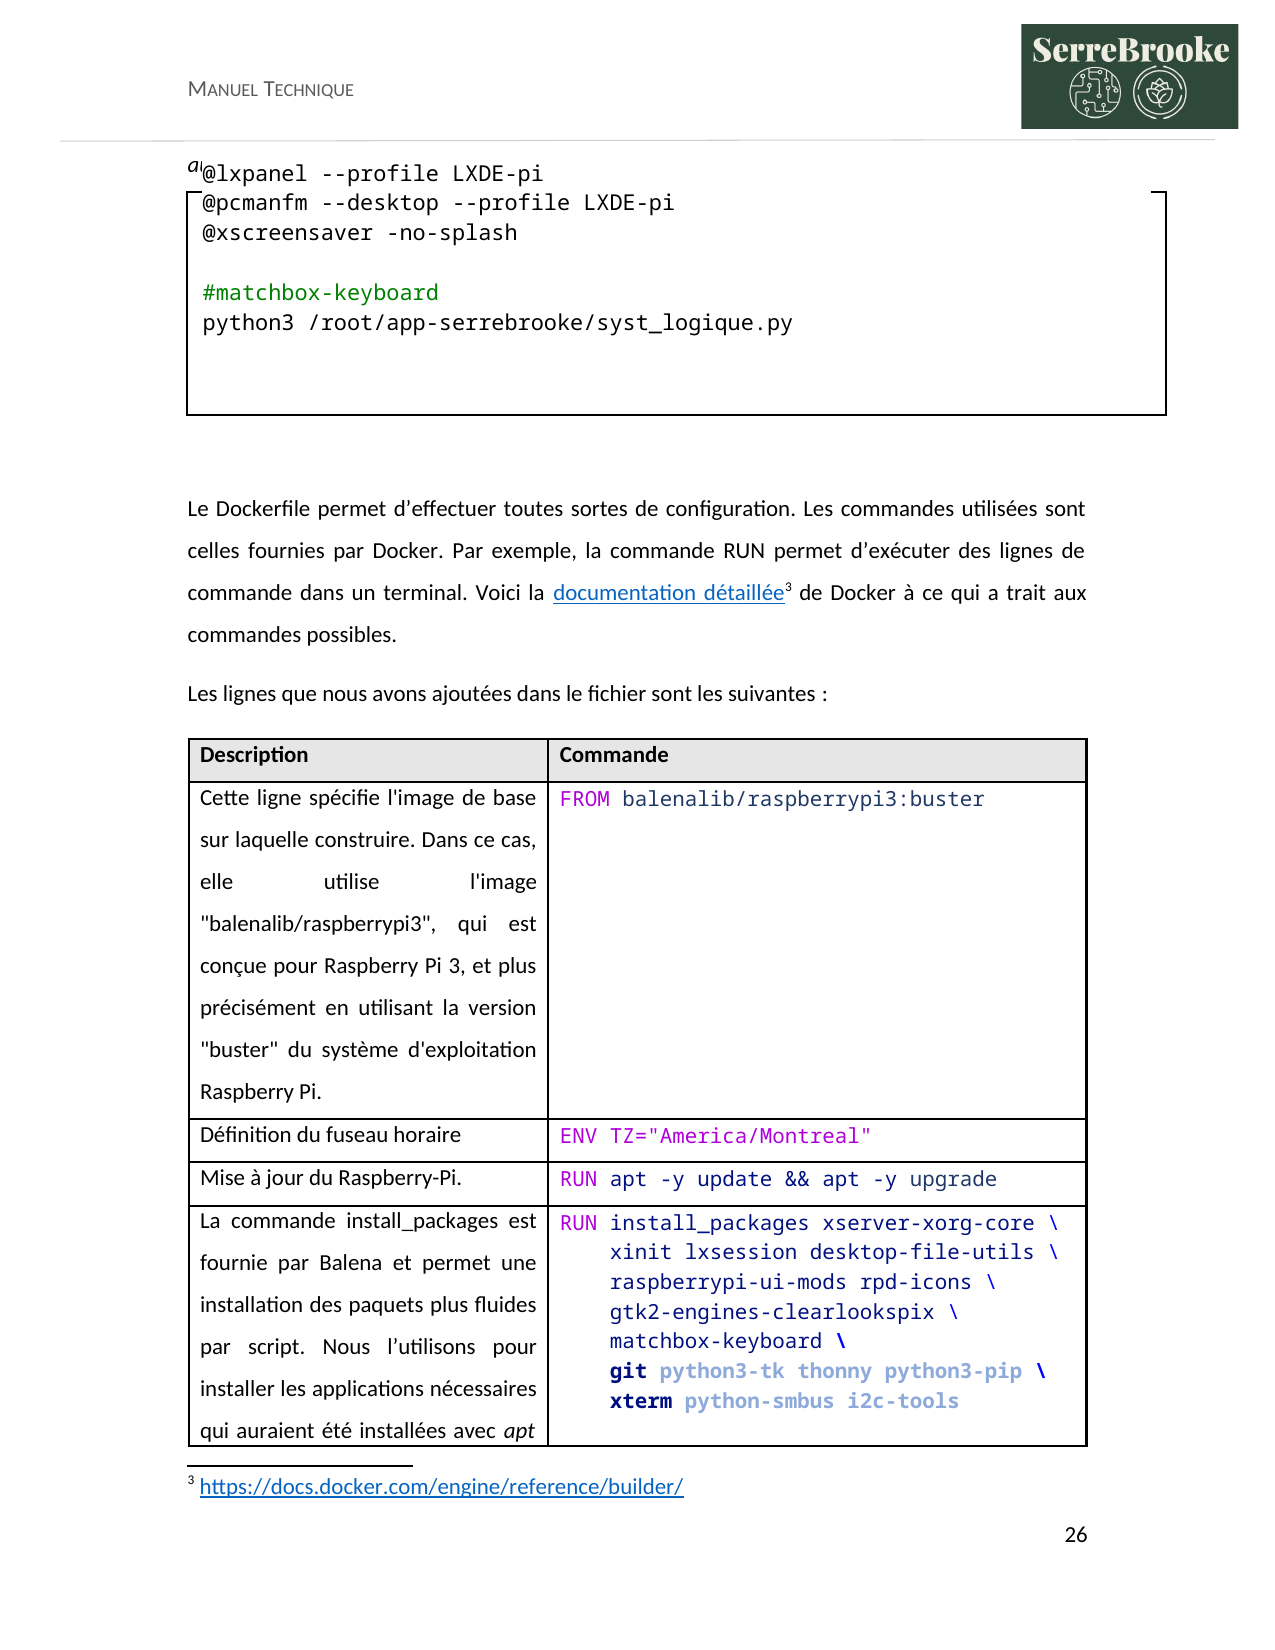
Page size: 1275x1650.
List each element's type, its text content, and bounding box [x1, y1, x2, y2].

table_cell RUN apt -y update && apt -y upgrade [549, 1163, 1085, 1204]
table_cell Définition du fuseau horaire [190, 1120, 547, 1161]
text Les lignes que nous avons ajoutées dans le fichier sont les suivantes : [187, 679, 1087, 707]
text autostart [187, 150, 1087, 191]
table_cell ENV TZ="America/Montreal" [549, 1120, 1085, 1161]
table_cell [549, 1207, 1085, 1444]
text Le Dockerfile permet d’effectuer toutes sortes de configuration. Les commandes utilisées sont celles fournies par Docker. Par exemple, la commande RUN permet d’exécuter des lignes de commande dans un terminal. Voici la documentation détaillée de Docker à ce qui a trait aux commandes possibles. [187, 494, 1087, 648]
table_header Description [190, 740, 547, 781]
table_cell Mise à jour du Raspberry-Pi. [190, 1163, 547, 1204]
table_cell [190, 1207, 547, 1444]
table_cell Cette ligne spécifie l'image de base sur laquelle construire. Dans ce cas, elle utilise l'image "balenalib/raspberrypi3", qui est conçue pour Raspberry Pi 3, et plus précisément en utilisant la version "buster" du système d'exploitation Raspberry Pi. [190, 783, 547, 1118]
table_header Commande [549, 740, 1085, 781]
picture [1021, 24, 1239, 129]
table_cell FROM balenalib/raspberrypi3:buster [549, 783, 1085, 1118]
